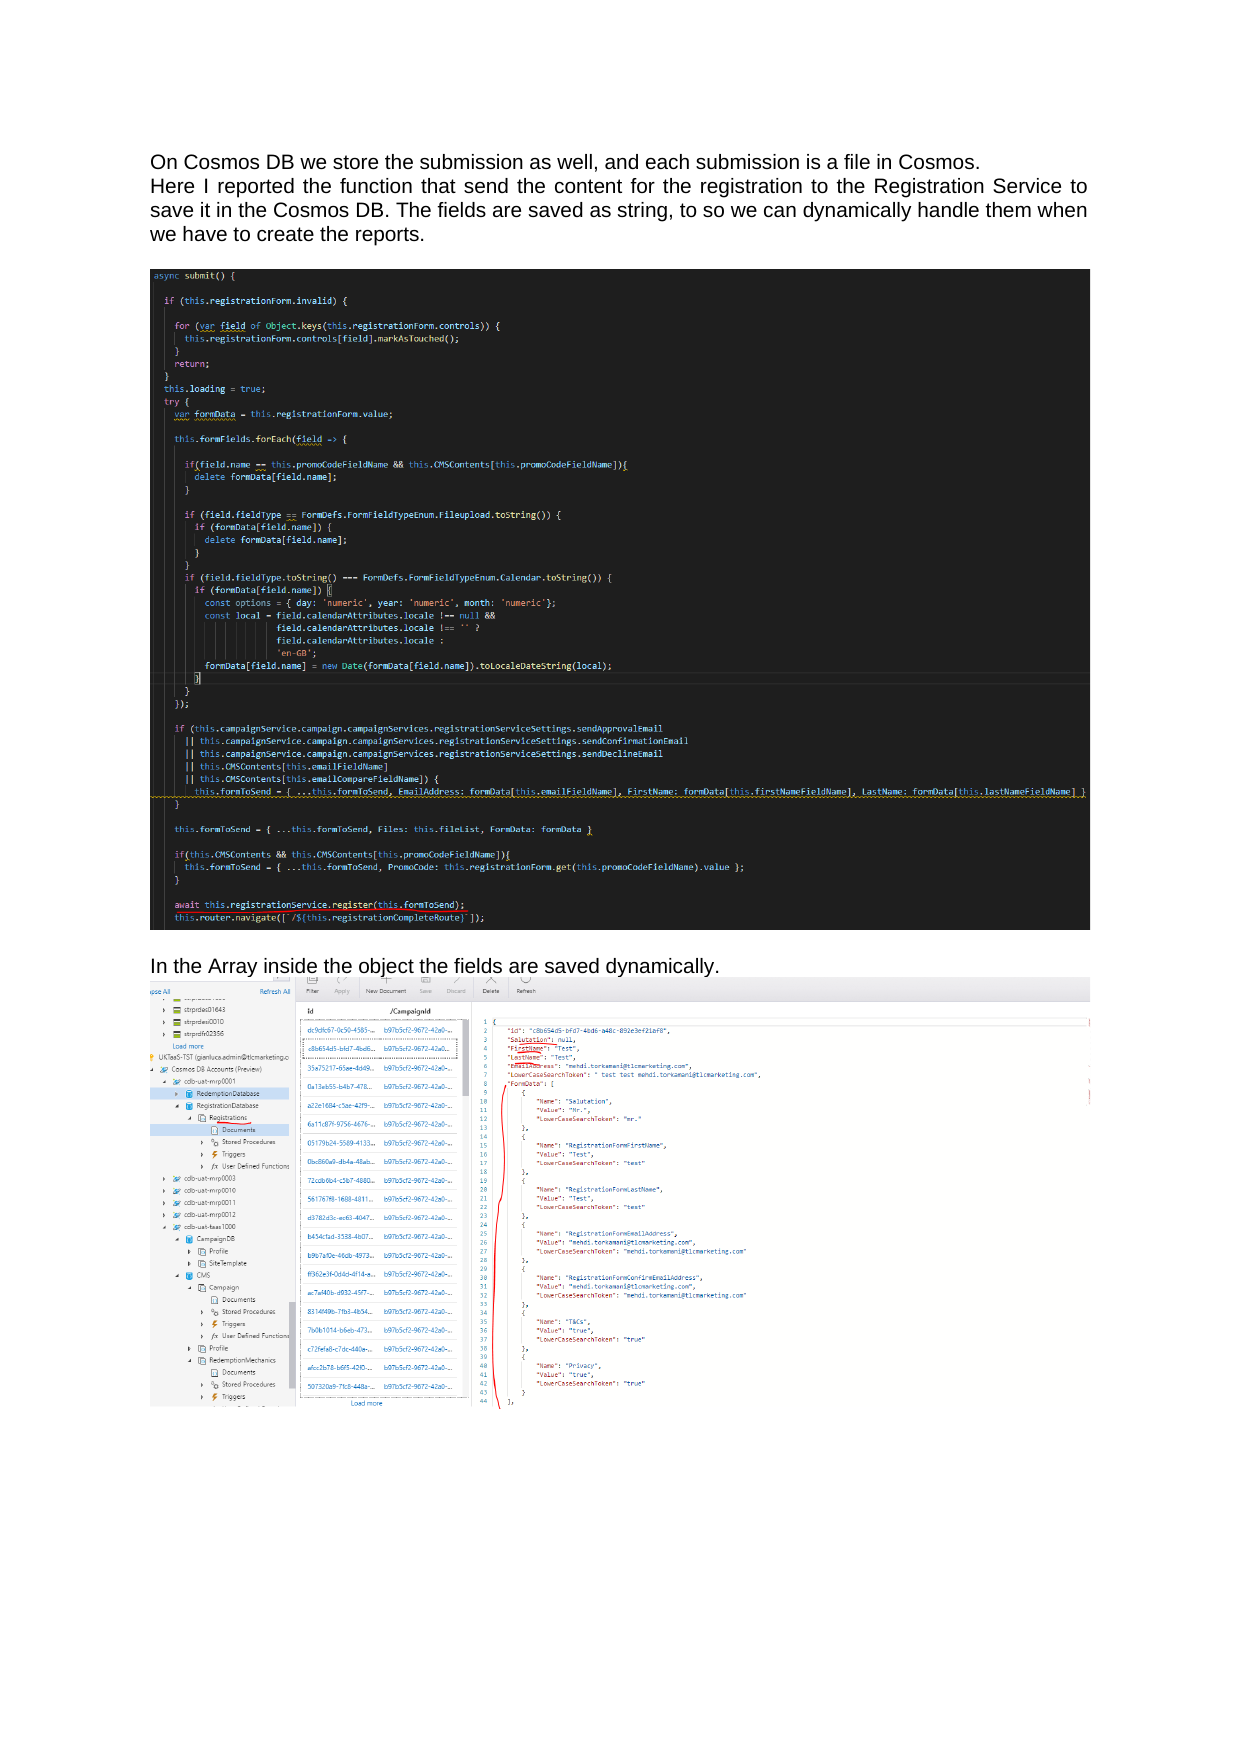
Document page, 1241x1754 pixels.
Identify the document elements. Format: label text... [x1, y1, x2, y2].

picture [150, 269, 1091, 930]
picture [150, 977, 1091, 1409]
text On Cosmos DB we store the submission as well, and each submission is a file in Cosmos. [150, 150, 1090, 174]
text Here I reported the function that send the content for the registration to the Registration Service to save it in the Cosmos DB. The fields are saved as string, to so we can dynamically handle them when we have to create the reports. [150, 174, 1090, 246]
text In the Array inside the object the fields are saved dynamically. [150, 954, 1090, 977]
